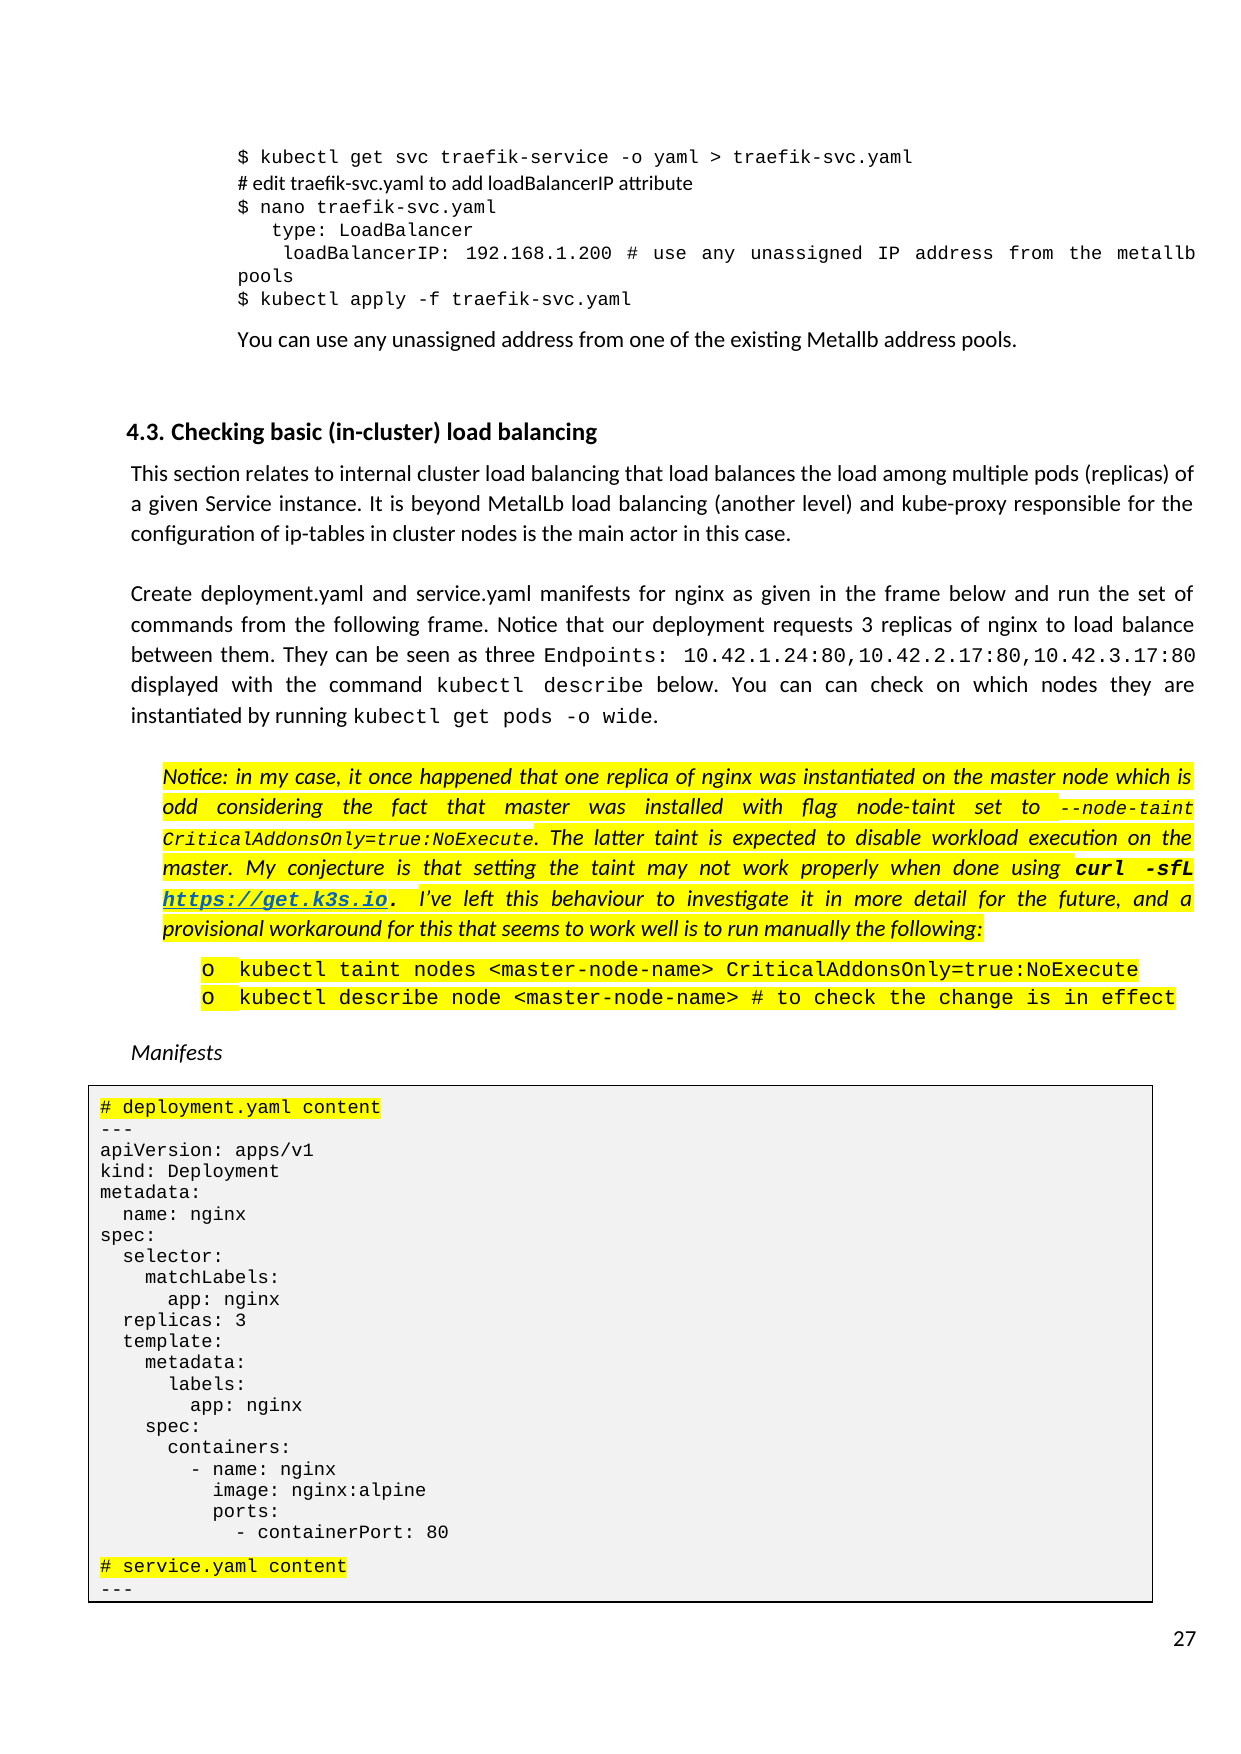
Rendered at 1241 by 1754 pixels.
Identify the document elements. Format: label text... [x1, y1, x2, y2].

subtitle Checking basic (in-cluster) load balancing [126, 416, 1196, 446]
text type: LoadBalancer [237, 221, 1196, 242]
list kubectl taint nodes <master-node-name> CriticalAddonsOnly=true:NoExecute [239, 957, 1196, 983]
text # edit traefik-svc.yaml to add loadBalancerIP attribute [237, 171, 1196, 196]
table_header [89, 1086, 1152, 1601]
text $ nano traefik-svc.yaml [237, 198, 1196, 219]
text Notice: in my case, it once happened that one replica of nginx was instantiated on the master node which is odd considering the fact that master was installed with flag node-taint set to --node-taint CriticalAddonsOnly=true:NoExecute. The latter taint is expected to disable workload execution on the master. My conjecture is that setting the taint may not work properly when done using curl -sfL https://get.k3s.io. I’ve left this behaviour to investigate it in more detail for the future, and a provisional workaround for this that seems to work well is to run manually the following: [162, 762, 1196, 942]
text Create deployment.yaml and service.yaml manifests for nginx as given in the frame below and run the set of commands from the following frame. Notice that our deployment requests 3 replicas of nginx to load balance between them. They can be seen as three Endpoints: 10.42.1.24:80,10.42.2.17:80,10.42.3.17:80 displayed with the command kubectl describe below. You can can check on which nodes they are instantiated by running kubectl get pods -o wide. [131, 579, 1196, 730]
list kubectl describe node <master-node-name> # to check the change is in effect [239, 985, 1196, 1011]
text Manifests [131, 1038, 1196, 1066]
text $ kubectl get svc traefik-service -o yaml > traefik-svc.yaml [237, 148, 1196, 169]
text loadBalancerIP: 192.168.1.200 # use any unassigned IP address from the metallb pools [237, 244, 1196, 288]
text $ kubectl apply -f traefik-svc.yaml [237, 289, 1196, 311]
text You can use any unassigned address from one of the existing Metallb address pools. [237, 325, 1196, 353]
text This section relates to internal cluster load balancing that load balances the load among multiple pods (replicas) of a given Service instance. It is beyond MetalLb load balancing (another level) and kube-proxy responsible for the configuration of ip-tables in cluster nodes is the main actor in this case. [131, 459, 1196, 547]
